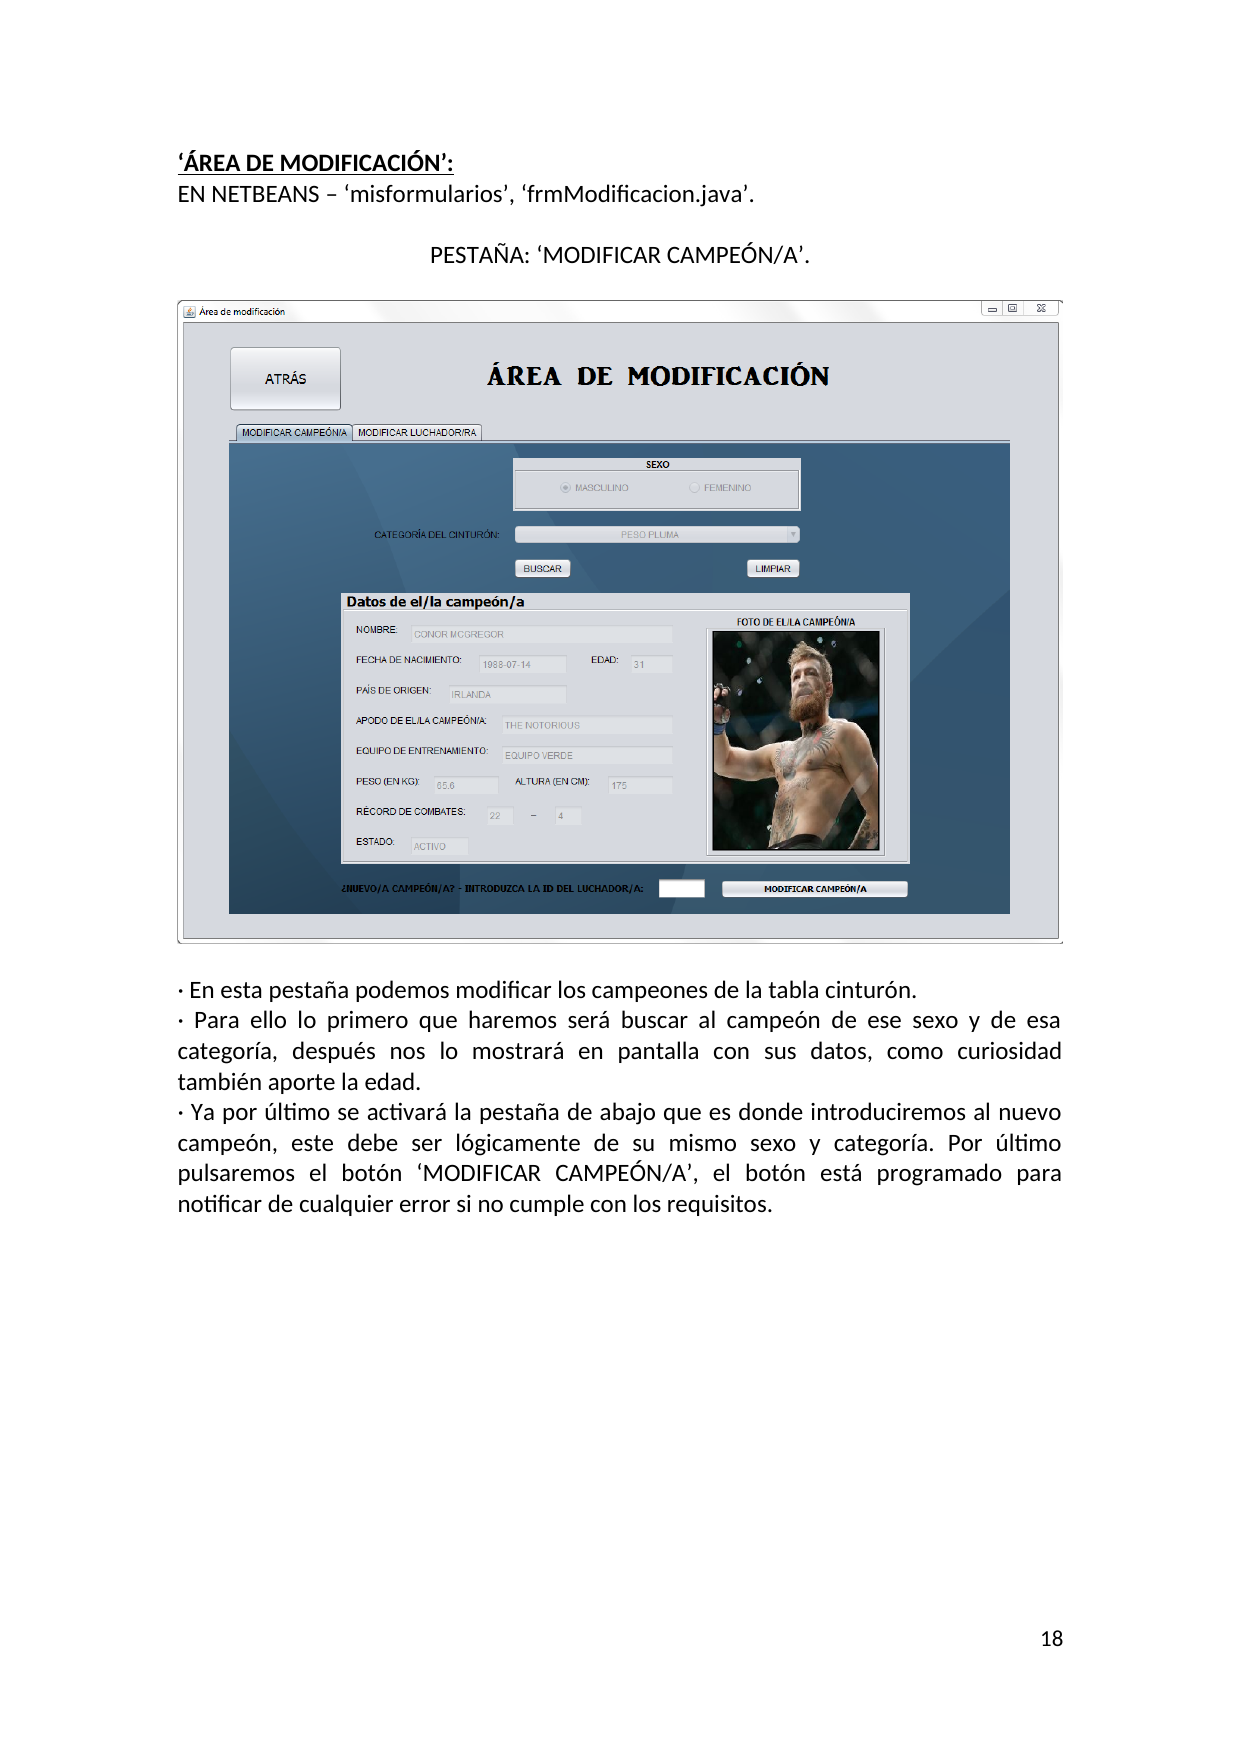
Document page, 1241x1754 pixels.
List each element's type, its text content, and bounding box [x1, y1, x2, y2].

text PESTAÑA: ‘MODIFICAR CAMPEÓN/A’. [177, 239, 1063, 270]
text · Para ello lo primero que haremos será buscar al campeón de ese sexo y de esa categoría, después nos lo mostrará en pantalla con sus datos, como curiosidad también aporte la edad. [177, 1005, 1063, 1096]
picture [177, 300, 1063, 944]
text EN NETBEANS – ‘misformularios’, ‘frmModificacion.java’. [177, 178, 1063, 209]
text ‘ÁREA DE MODIFICACIÓN’: [177, 148, 1063, 178]
text · Ya por último se activará la pestaña de abajo que es donde introduciremos al nuevo campeón, este debe ser lógicamente de su mismo sexo y categoría. Por último pulsaremos el botón ‘MODIFICAR CAMPEÓN/A’, el botón está programado para notificar de cualquier error si no cumple con los requisitos. [177, 1096, 1063, 1218]
text · En esta pestaña podemos modificar los campeones de la tabla cinturón. [177, 974, 1063, 1005]
